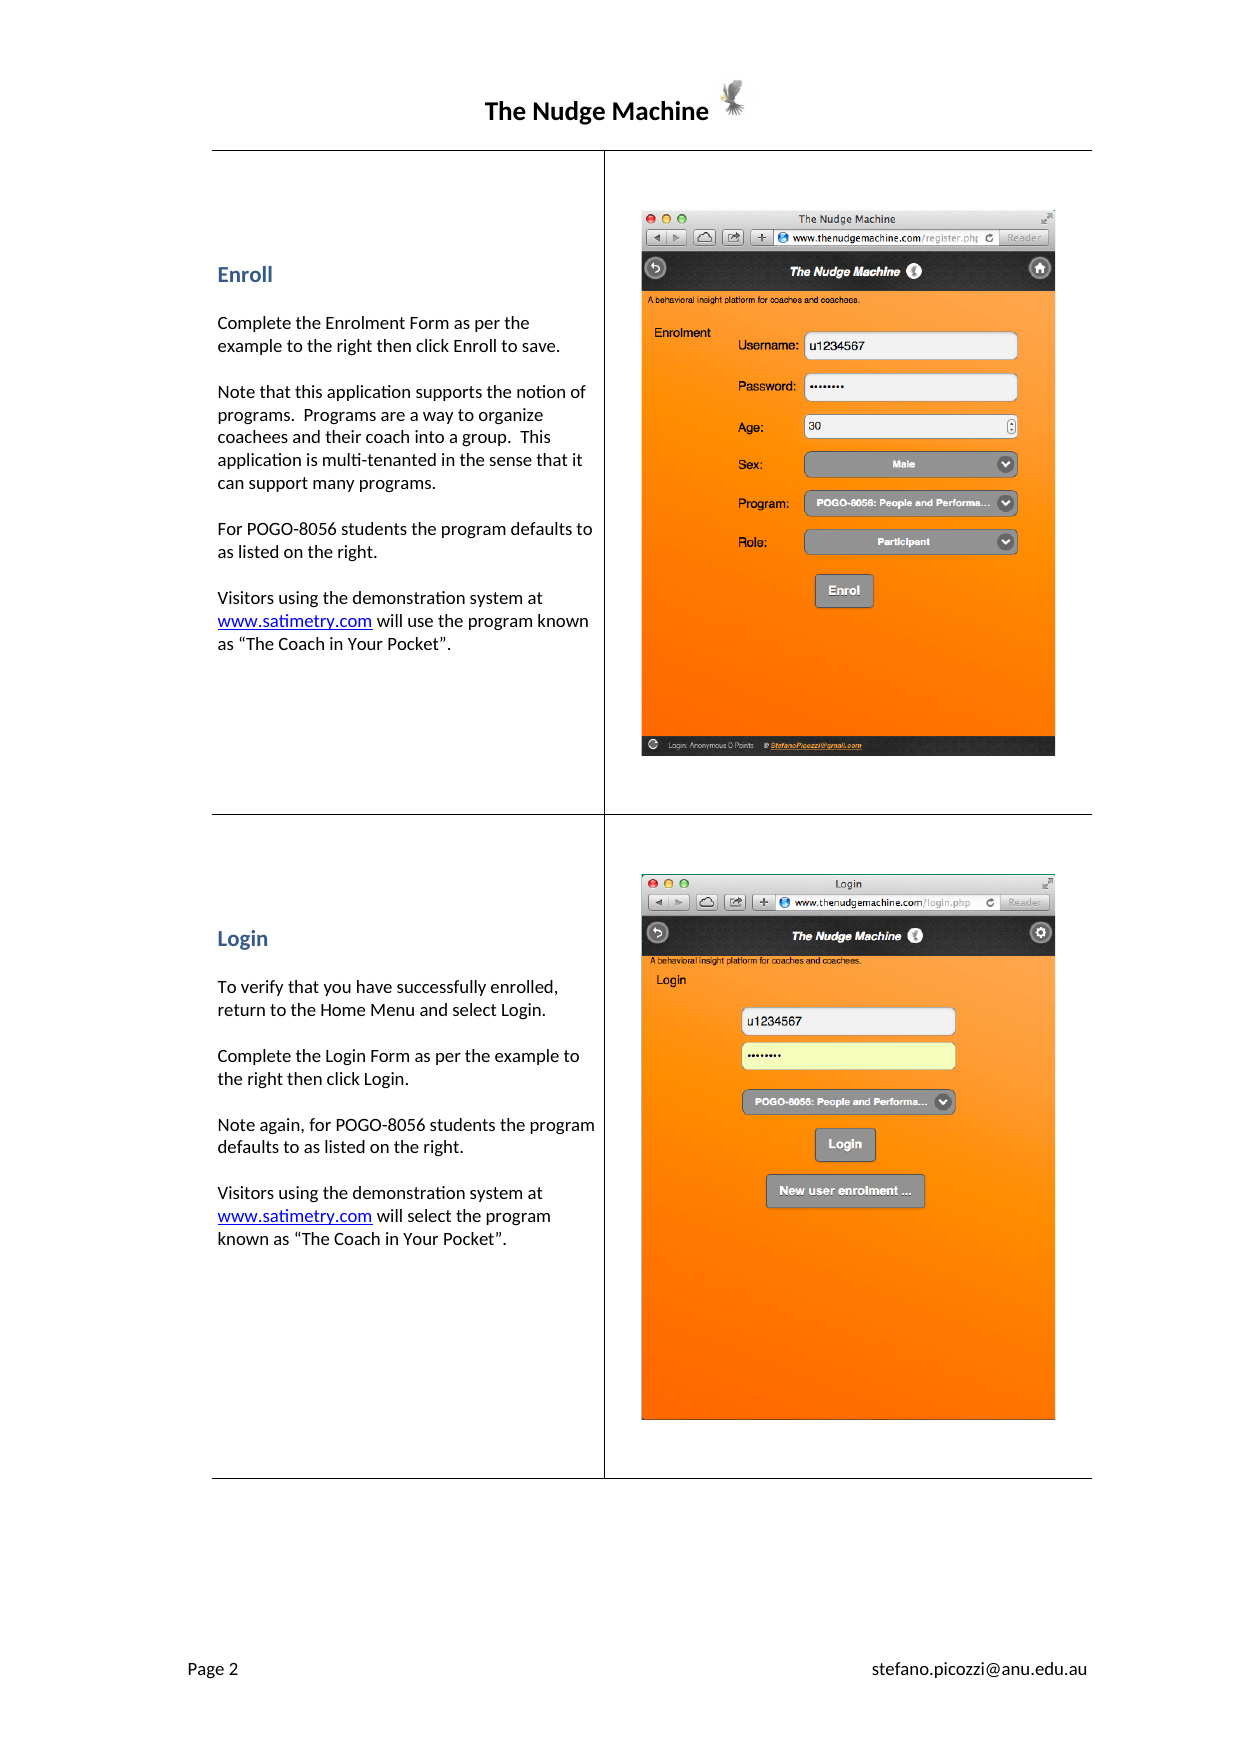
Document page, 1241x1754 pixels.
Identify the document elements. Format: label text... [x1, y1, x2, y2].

picture [641, 210, 1055, 756]
picture [709, 73, 756, 121]
picture [641, 874, 1055, 1420]
table_cell [605, 815, 1092, 1478]
table_cell [605, 151, 1092, 814]
table_cell Login To verify that you have successfully enrolled, return to the Home Menu and select Login. Complete the Login Form as per the example to the right then click Login. Note again, for POGO-8056 students the program defaults to as listed on the right. Visitors using the demonstration system at www.satimetry.com will select the program known as “The Coach in Your Pocket”. [212, 815, 604, 1478]
table_cell Enroll Complete the Enrolment Form as per the example to the right then click Enroll to save. Note that this application supports the notion of programs. Programs are a way to organize coachees and their coach into a group. This application is multi-tenanted in the sense that it can support many programs. For POGO-8056 students the program defaults to as listed on the right. Visitors using the demonstration system at www.satimetry.com will use the program known as “The Coach in Your Pocket”. [212, 151, 604, 814]
